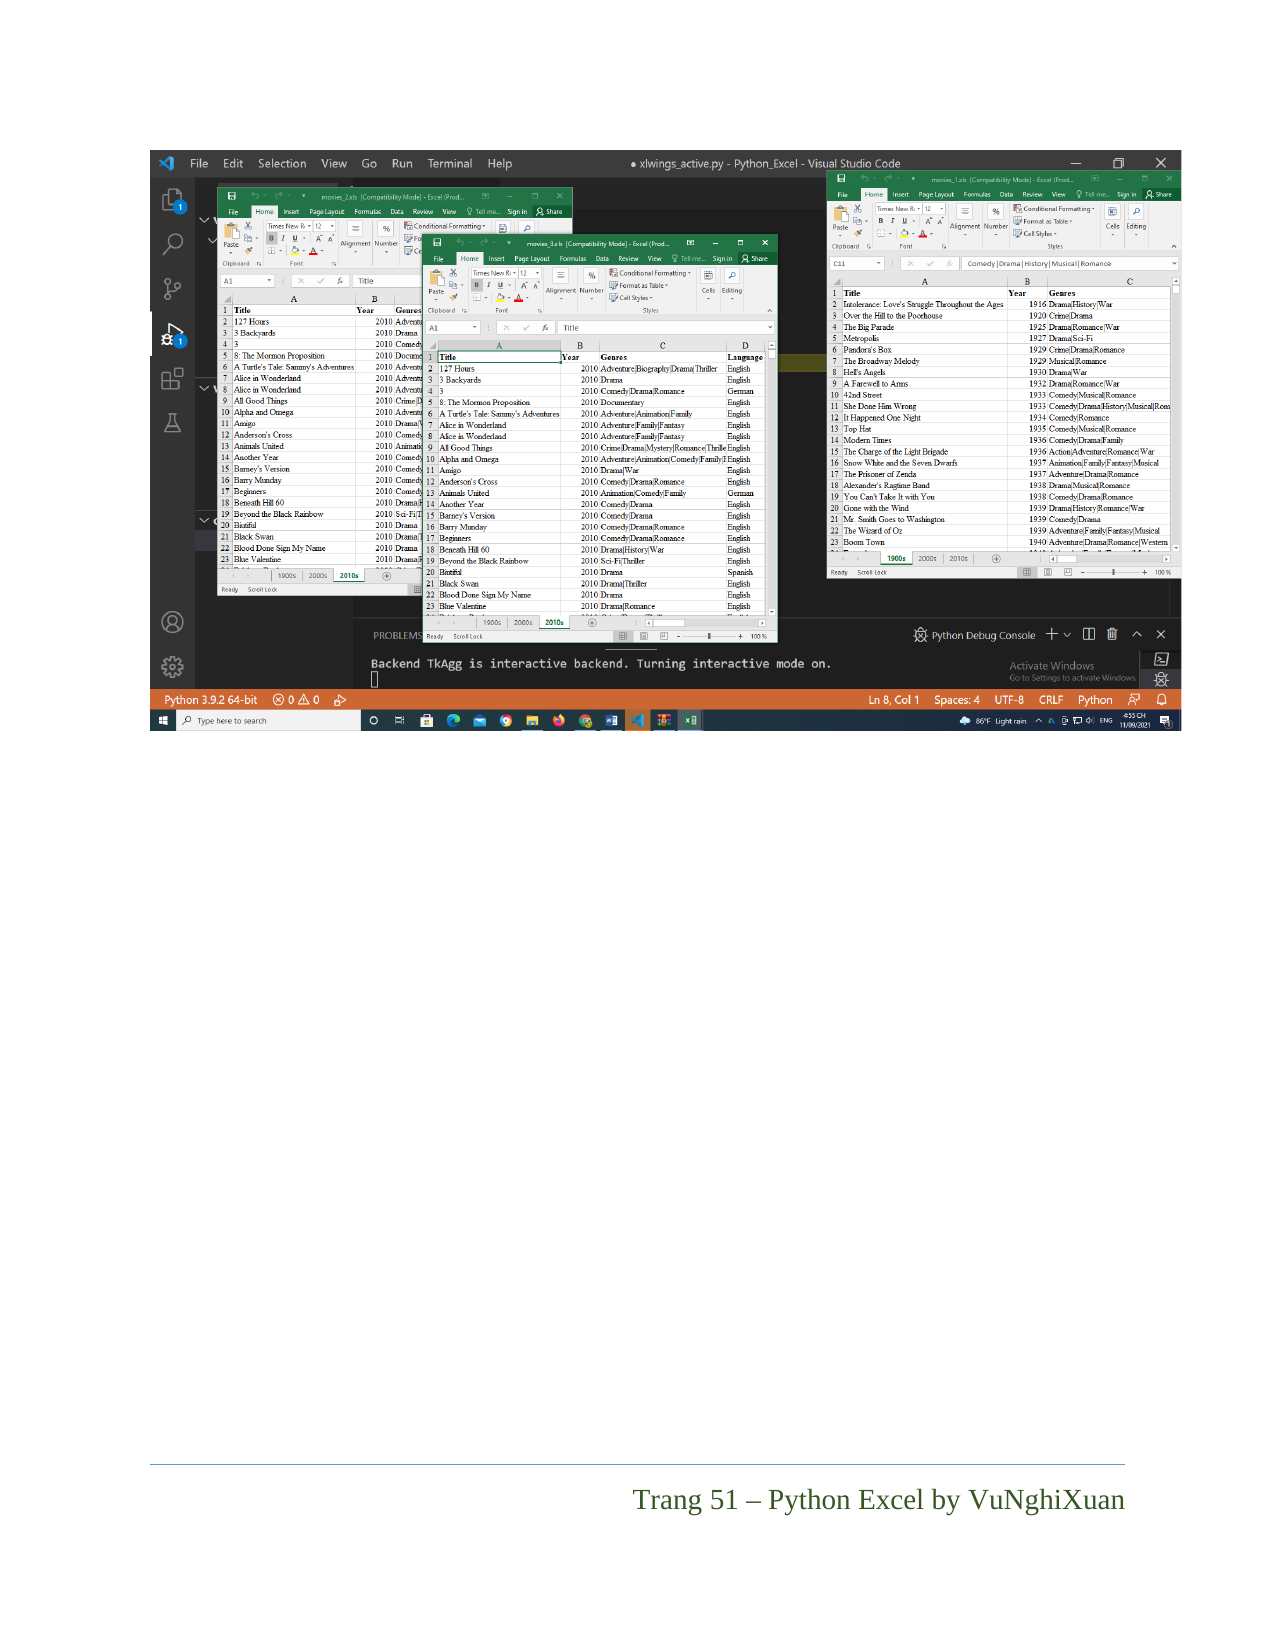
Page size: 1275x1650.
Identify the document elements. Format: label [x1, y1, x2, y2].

picture [150, 150, 1182, 731]
